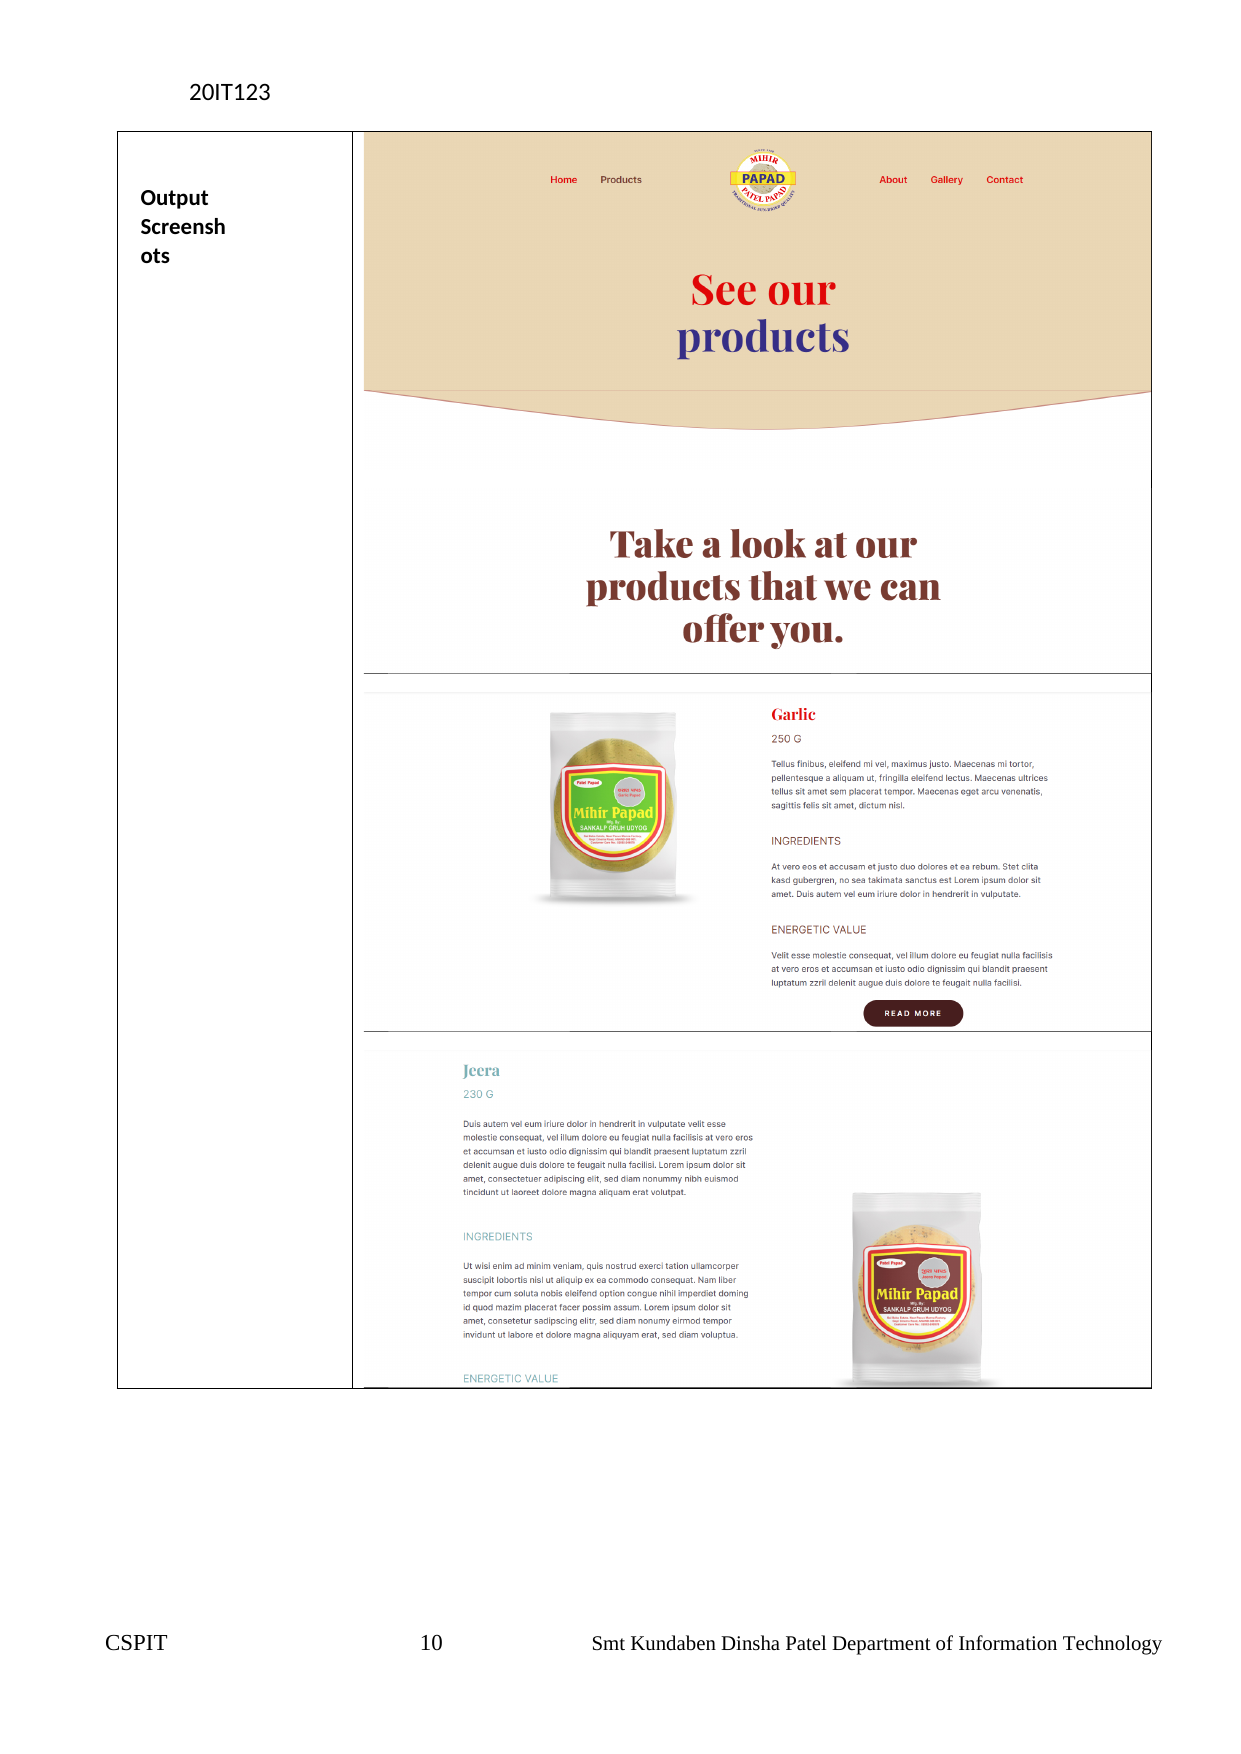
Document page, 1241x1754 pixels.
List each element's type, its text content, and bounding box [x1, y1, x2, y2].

picture [363, 488, 1152, 674]
picture [363, 132, 1152, 470]
table_cell Output Screenshots [118, 132, 352, 1387]
picture [363, 1050, 1152, 1388]
table_cell [353, 132, 1151, 1387]
picture [363, 692, 1152, 1032]
